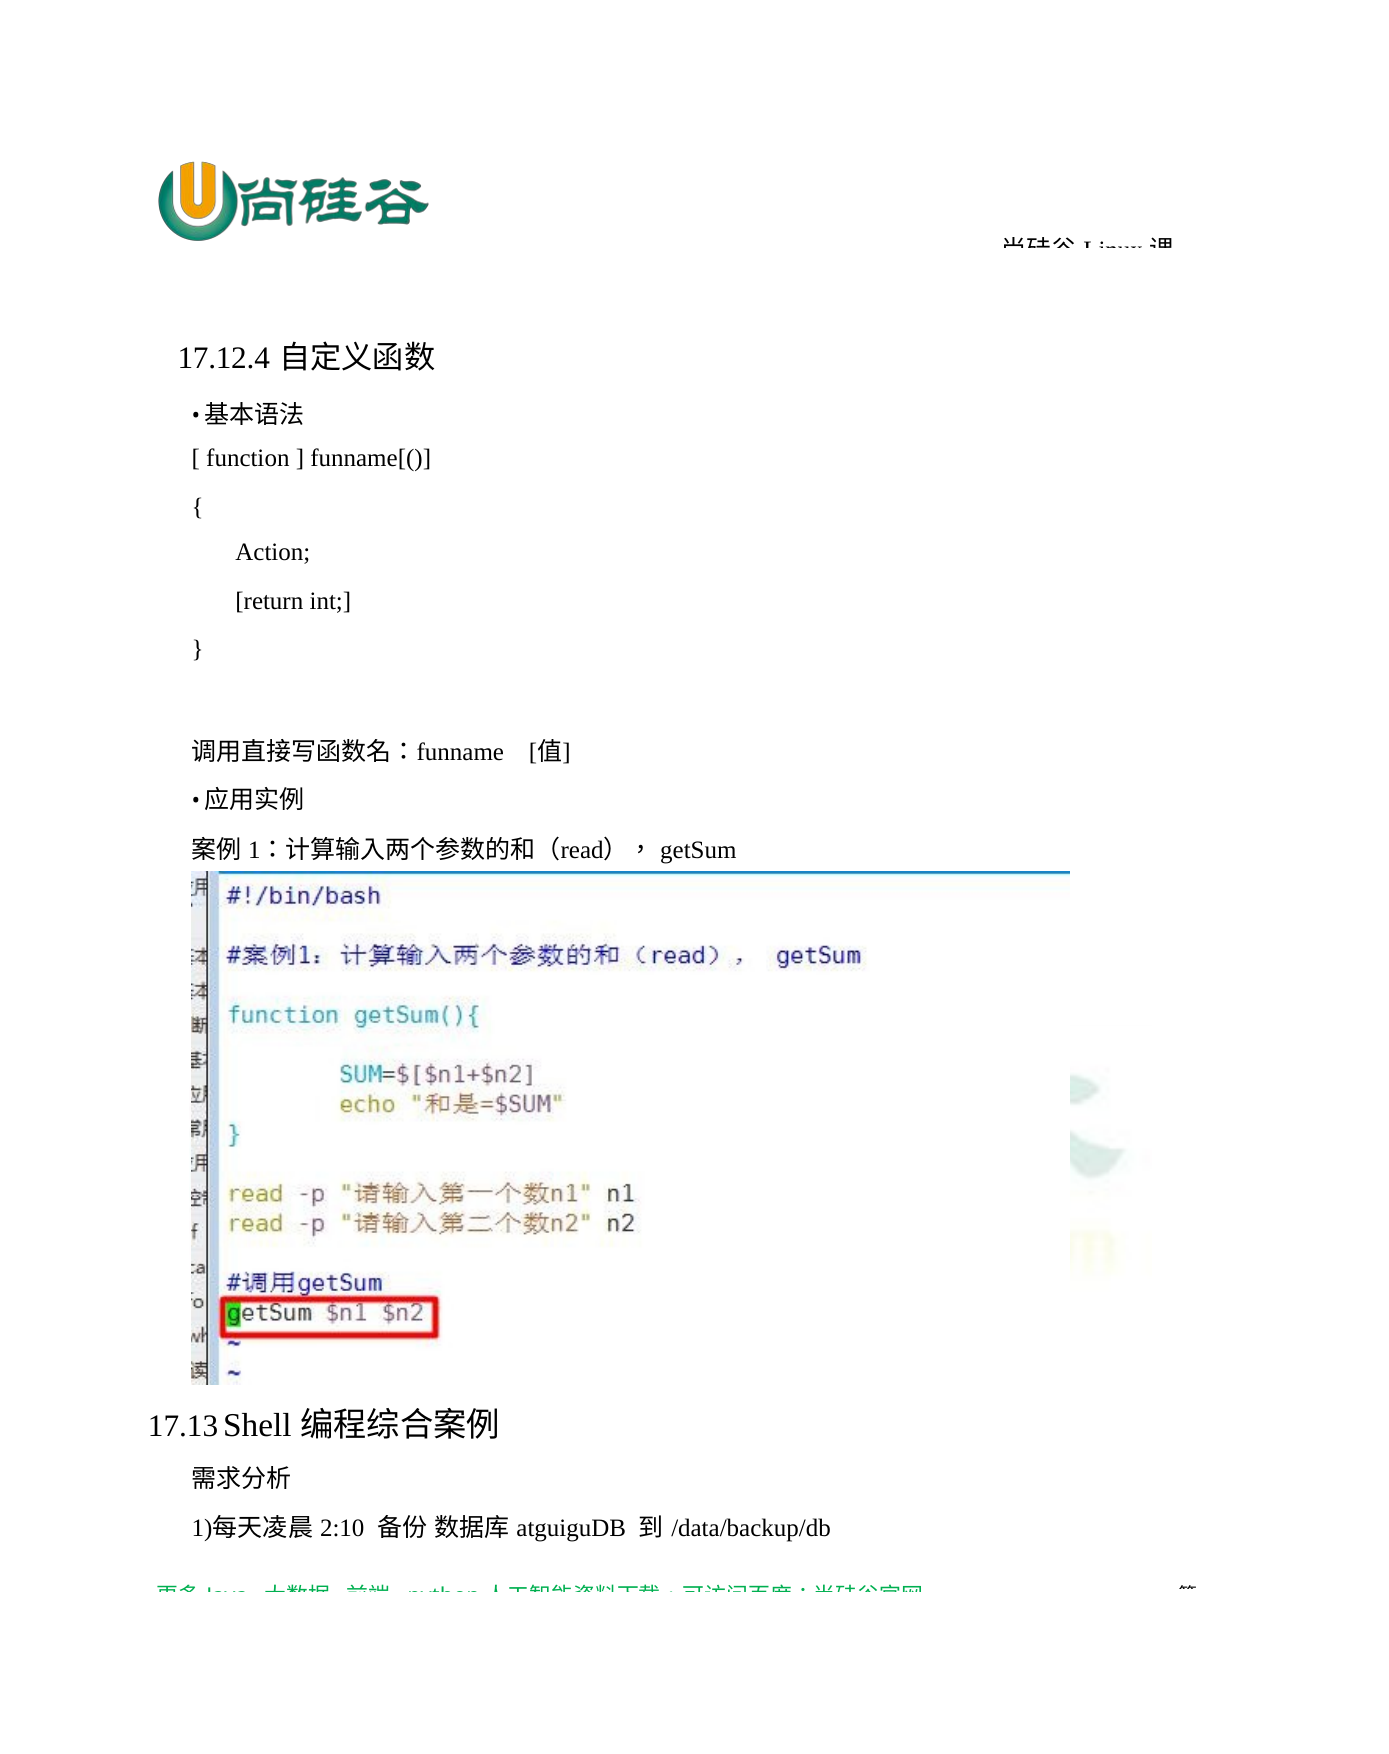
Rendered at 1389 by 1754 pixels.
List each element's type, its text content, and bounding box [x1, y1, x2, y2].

text 1)每天凌晨 2:10 备份 数据库 atguiguDB 到 /data/backup/db [191, 1498, 1338, 1546]
text 案例 1：计算输入两个参数的和（read）， getSum [191, 818, 1338, 869]
text } [191, 635, 1338, 663]
subtitle Shell 编程综合案例 [148, 869, 1338, 1449]
subtitle 自定义函数 [177, 317, 1338, 382]
text Action; [return int;] [235, 537, 353, 615]
list 应用实例 [191, 769, 1338, 818]
text 需求分析 [191, 1449, 1338, 1498]
text { [191, 492, 1338, 521]
text [ function ] funname[()] [191, 443, 1338, 472]
picture [147, 153, 436, 249]
list 基本语法 [191, 382, 1338, 434]
text 调用直接写函数名：funname [值] [191, 723, 1338, 769]
